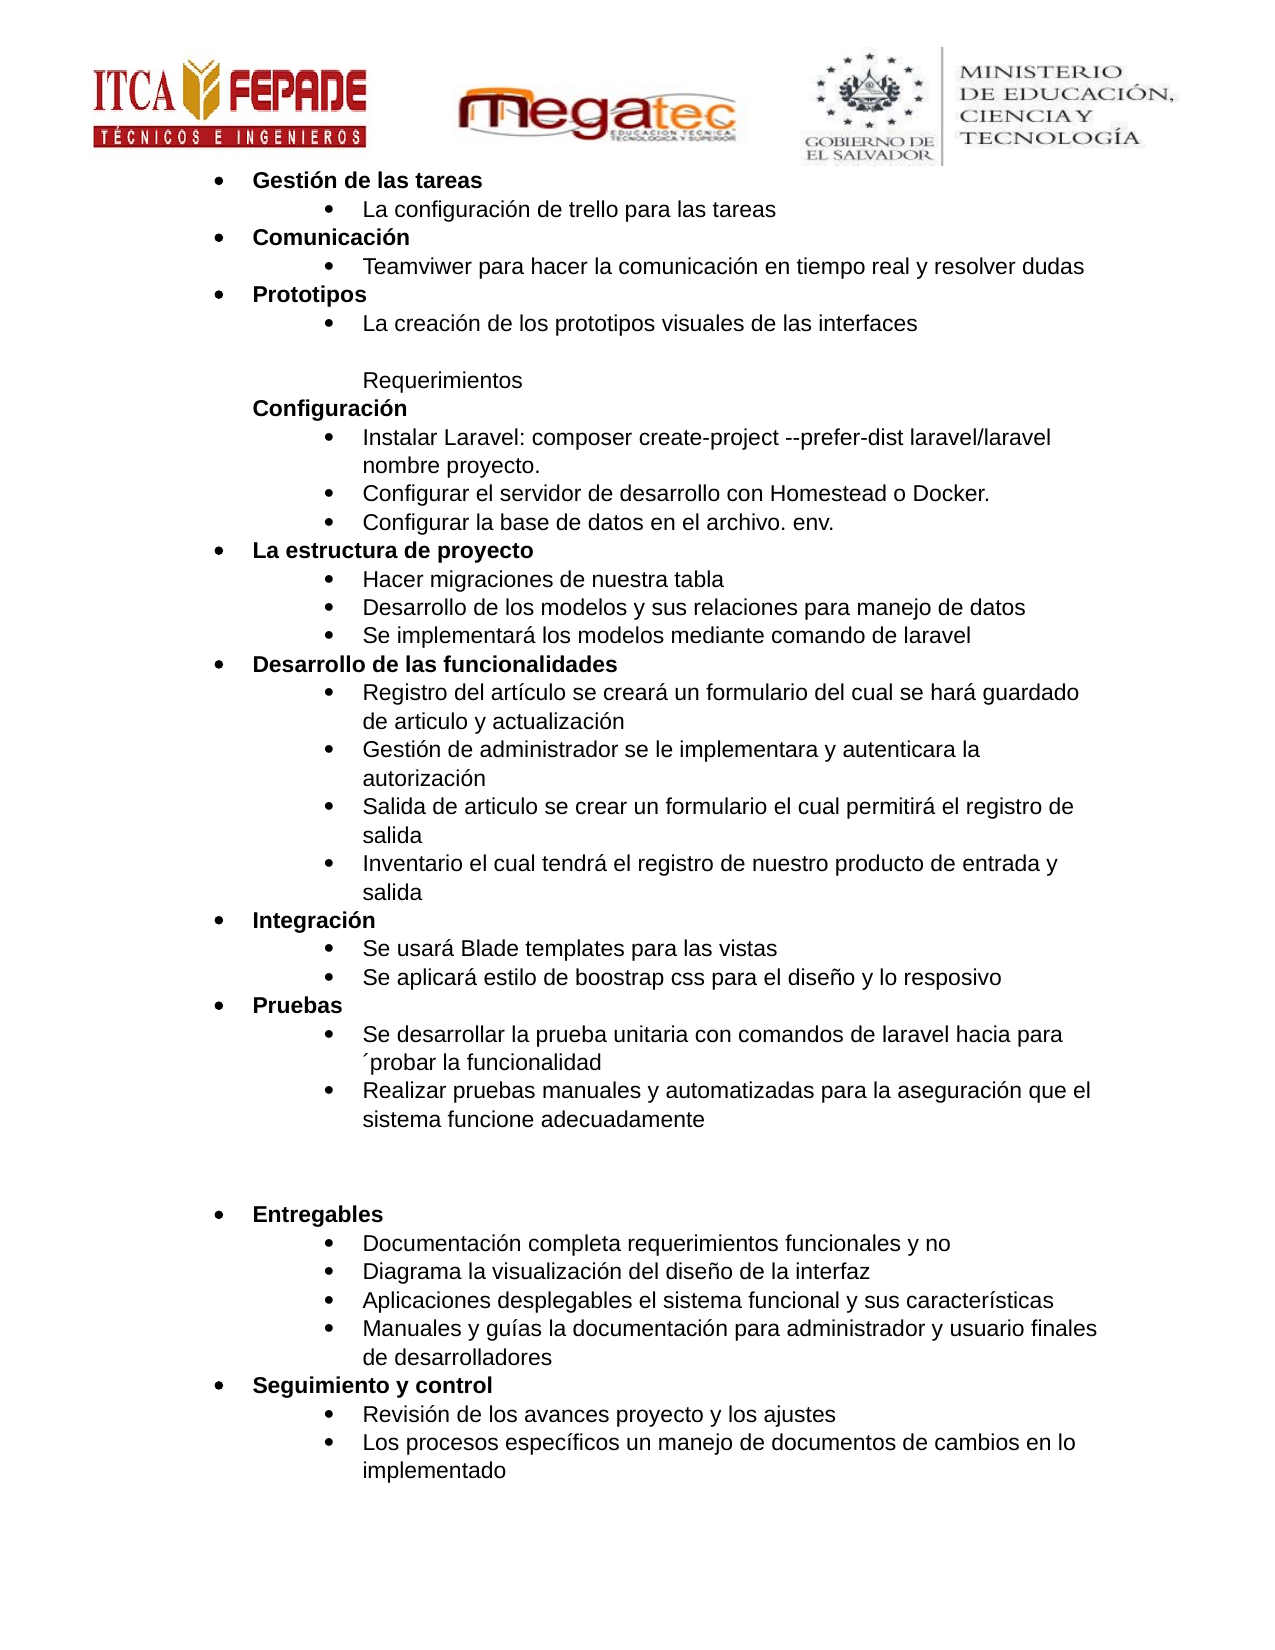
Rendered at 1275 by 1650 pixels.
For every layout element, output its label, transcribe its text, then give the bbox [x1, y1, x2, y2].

list Gestión de administrador se le implementara y autenticara la autorización [325, 736, 1098, 791]
list La configuración de trello para las tareas [325, 196, 1098, 222]
list Se usará Blade templates para las vistas [325, 935, 1098, 962]
list Configurar la base de datos en el archivo. env. [325, 509, 1098, 535]
picture [452, 65, 749, 148]
list Se desarrollar la prueba unitaria con comandos de laravel hacia para ´probar la funcionalidad [325, 1021, 1098, 1075]
list Aplicaciones desplegables el sistema funcional y sus características [325, 1287, 1098, 1313]
list La estructura de proyecto [215, 537, 1098, 563]
list La creación de los prototipos visuales de las interfaces [325, 310, 1098, 336]
list Desarrollo de los modelos y sus relaciones para manejo de datos [325, 594, 1098, 620]
list Se aplicará estilo de boostrap css para el diseño y lo resposivo [325, 964, 1098, 990]
list Registro del artículo se creará un formulario del cual se hará guardado de articulo y actualización [325, 679, 1098, 734]
list Realizar pruebas manuales y automatizadas para la aseguración que el sistema funcione adecuadamente [325, 1077, 1098, 1132]
list Hacer migraciones de nuestra tabla [325, 566, 1098, 592]
list Se implementará los modelos mediante comando de laravel [325, 622, 1098, 649]
list Configuración [252, 395, 1098, 421]
list Requerimientos [362, 367, 1098, 393]
list Documentación completa requerimientos funcionales y no [325, 1230, 1098, 1256]
list Los procesos específicos un manejo de documentos de cambios en lo implementado [325, 1429, 1098, 1484]
picture [800, 47, 1186, 166]
list Instalar Laravel: composer create-project --prefer-dist laravel/laravel nombre proyecto. [325, 423, 1098, 478]
list Seguimiento y control [215, 1372, 1098, 1398]
list Diagrama la visualización del diseño de la interfaz [325, 1258, 1098, 1285]
list Comunicación [215, 224, 1098, 251]
list Revisión de los avances proyecto y los ajustes [325, 1401, 1098, 1427]
list Salida de articulo se crear un formulario el cual permitirá el registro de salida [325, 793, 1098, 848]
list Teamviwer para hacer la comunicación en tiempo real y resolver dudas [325, 253, 1098, 279]
picture [89, 46, 373, 159]
list Integración [215, 907, 1098, 933]
list Manuales y guías la documentación para administrador y usuario finales de desarrolladores [325, 1315, 1098, 1370]
list Configurar el servidor de desarrollo con Homestead o Docker. [325, 480, 1098, 507]
list Gestión de las tareas [215, 148, 1098, 194]
list Pruebas [215, 992, 1098, 1018]
list Entregables [215, 1201, 1098, 1228]
list Inventario el cual tendrá el registro de nuestro producto de entrada y salida [325, 850, 1098, 905]
list Prototipos [215, 281, 1098, 308]
list Desarrollo de las funcionalidades [215, 651, 1098, 677]
